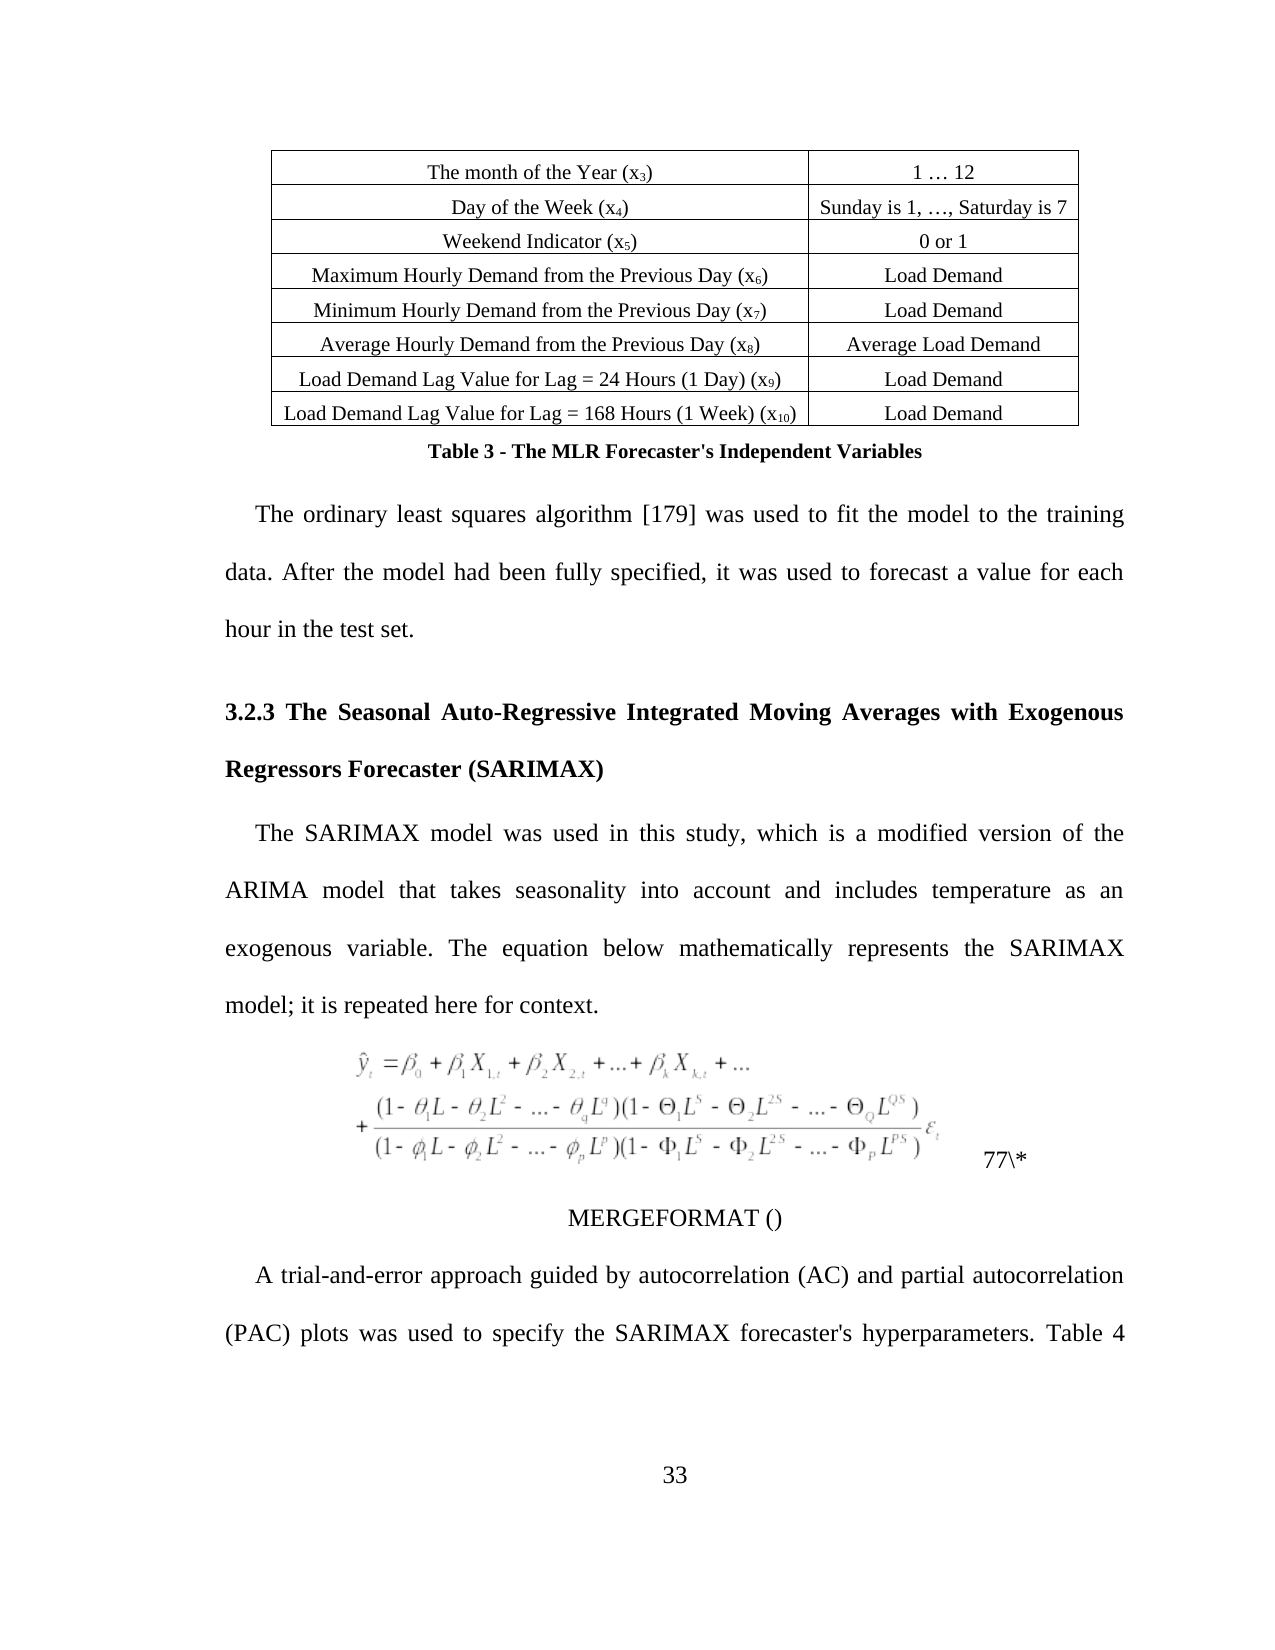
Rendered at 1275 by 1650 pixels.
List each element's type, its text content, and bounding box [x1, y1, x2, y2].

table_cell Sunday is 1, …, Saturday is 7 [809, 185, 1078, 219]
text The ordinary least squares algorithm [179] was used to fit the model to the training data. After the model had been fully specified, it was used to forecast a value for each hour in the test set. [225, 499, 1125, 643]
table_cell Load Demand Lag Value for Lag = 24 Hours (1 Day) (x9) [272, 357, 808, 391]
table_cell Maximum Hourly Demand from the Previous Day (x6) [272, 254, 808, 287]
table_cell Load Demand Lag Value for Lag = 168 Hours (1 Week) (x10) [272, 392, 808, 425]
table_cell The month of the Year (x3) [272, 151, 808, 184]
table_cell Minimum Hourly Demand from the Previous Day (x7) [272, 289, 808, 322]
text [225, 1261, 1125, 1347]
table_cell 1 … 12 [809, 151, 1078, 184]
table_cell 0 or 1 [809, 220, 1078, 253]
table_cell Average Load Demand [809, 323, 1078, 356]
text The SARIMAX model was used in this study, which is a modified version of the ARIMA model that takes seasonality into account and includes temperature as an exogenous variable. The equation below mathematically represents the SARIMAX model; it is repeated here for context. [225, 818, 1125, 1019]
table_cell Load Demand [809, 254, 1078, 287]
subtitle 3.2.3 The Seasonal Auto-Regressive Integrated Moving Averages with Exogenous Regressors Forecaster (SARIMAX) [225, 697, 1125, 783]
table_cell Day of the Week (x4) [272, 185, 808, 219]
table_cell Load Demand [809, 289, 1078, 322]
table_cell Average Hourly Demand from the Previous Day (x8) [272, 323, 808, 356]
table_cell Load Demand [809, 392, 1078, 425]
table_cell Weekend Indicator (x5) [272, 220, 808, 253]
table_cell Load Demand [809, 357, 1078, 391]
text Table 3 - The MLR Forecaster's Independent Variables [225, 438, 1125, 463]
